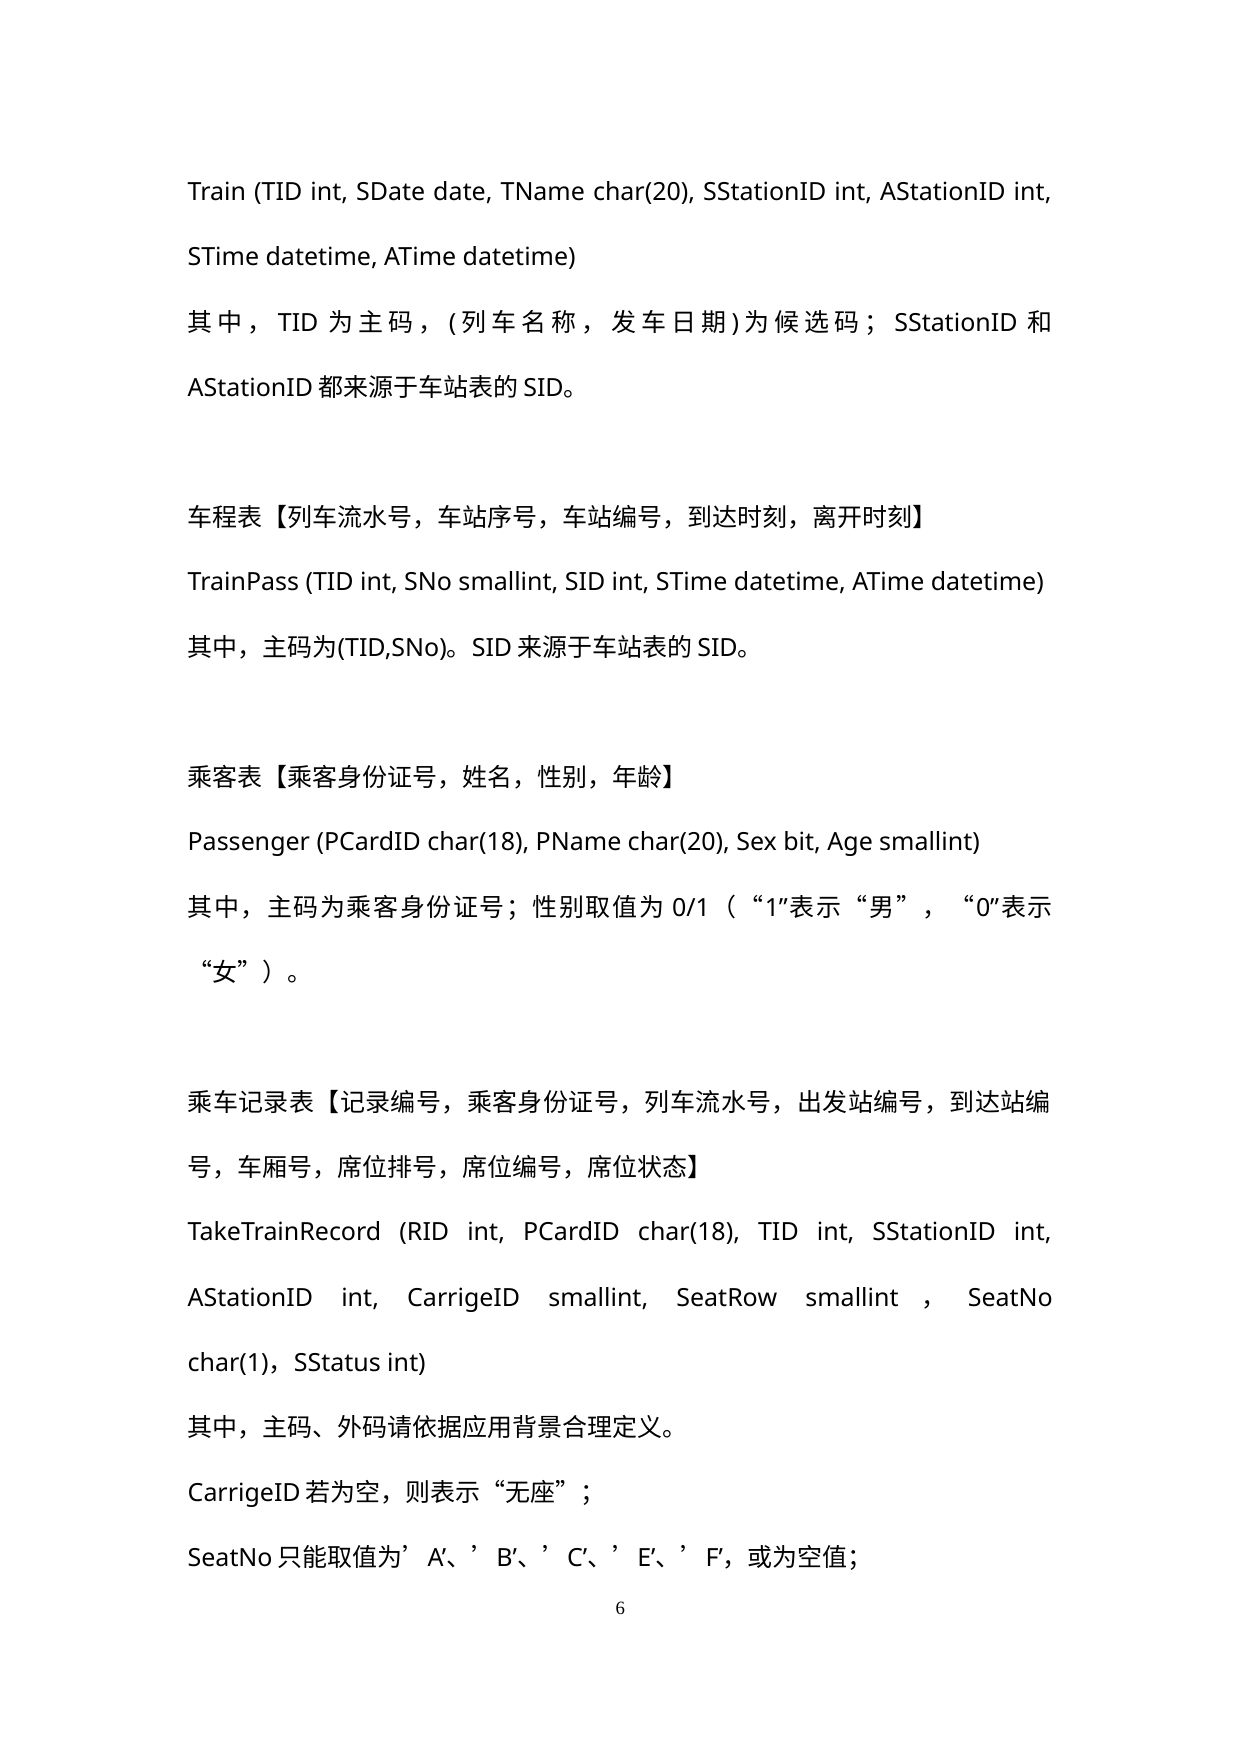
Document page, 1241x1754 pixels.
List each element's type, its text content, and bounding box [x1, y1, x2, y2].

text 其中，主码为乘客身份证号；性别取值为0/1（“1”表示“男”，“0”表示“女”）。 [187, 873, 1053, 1003]
text 其中，主码、外码请依据应用背景合理定义。 [187, 1393, 1053, 1458]
text 乘车记录表【记录编号，乘客身份证号，列车流水号，出发站编号，到达站编号，车厢号，席位排号，席位编号，席位状态】 [187, 1068, 1053, 1198]
text TakeTrainRecord (RID int, PCardID char(18), TID int, SStationID int, AStationID int, CarrigeID smallint, SeatRow smallint，SeatNo char(1)，SStatus int) [187, 1198, 1053, 1393]
text TrainPass (TID int, SNo smallint, SID int, STime datetime, ATime datetime) [187, 548, 1053, 613]
text 其中，主码为(TID,SNo)。SID来源于车站表的SID。 [187, 613, 1053, 678]
text 车程表【列车流水号，车站序号，车站编号，到达时刻，离开时刻】 [187, 483, 1053, 548]
text 其中，TID为主码，(列车名称，发车日期)为候选码；SStationID和AStationID都来源于车站表的SID。 [187, 288, 1053, 418]
text 乘客表【乘客身份证号，姓名，性别，年龄】 [187, 743, 1053, 808]
text SeatNo只能取值为’A’、’B’、’C’、’E’、’F’，或为空值； [187, 1523, 1053, 1588]
text Train (TID int, SDate date, TName char(20), SStationID int, AStationID int, STime datetime, ATime datetime) [187, 158, 1053, 288]
text CarrigeID若为空，则表示“无座”； [187, 1458, 1053, 1523]
text Passenger (PCardID char(18), PName char(20), Sex bit, Age smallint) [187, 808, 1053, 873]
